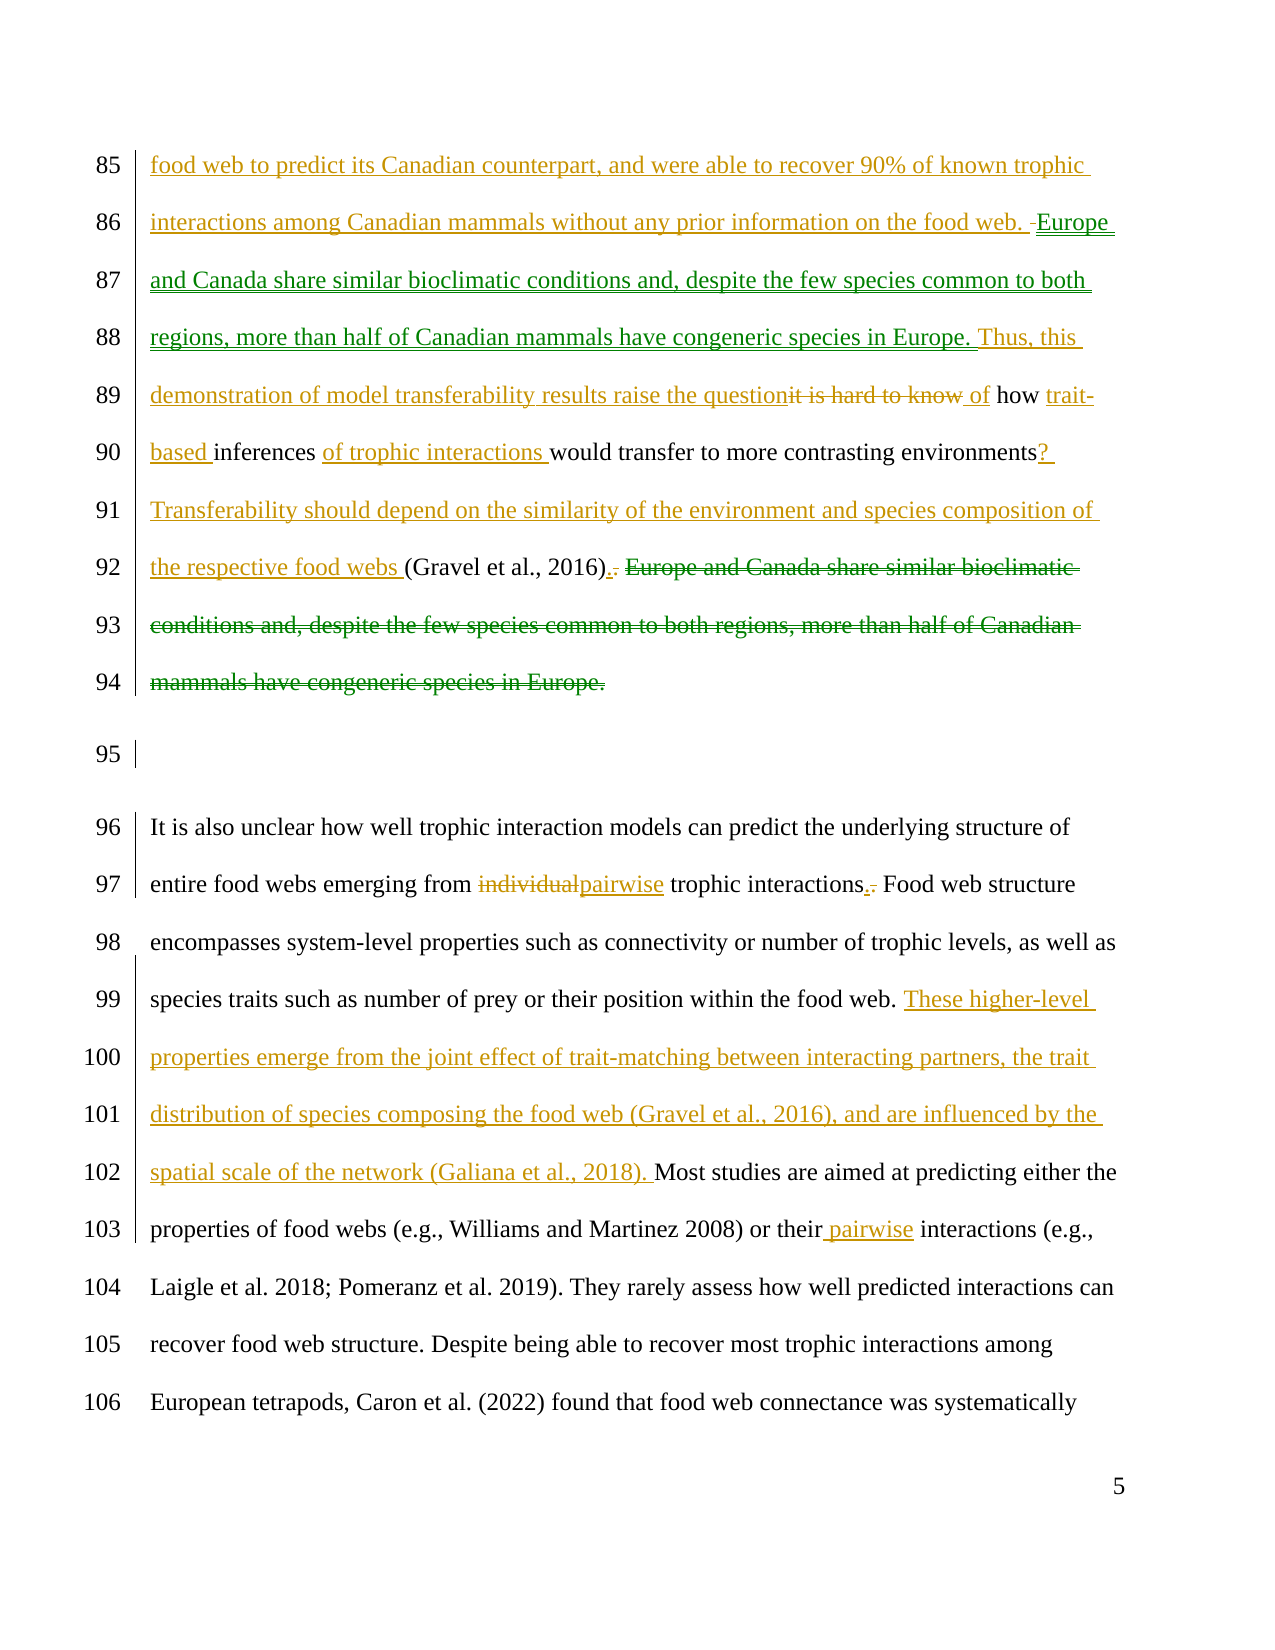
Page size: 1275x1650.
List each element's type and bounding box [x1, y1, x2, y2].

text [150, 150, 1125, 696]
text [150, 812, 1125, 1415]
